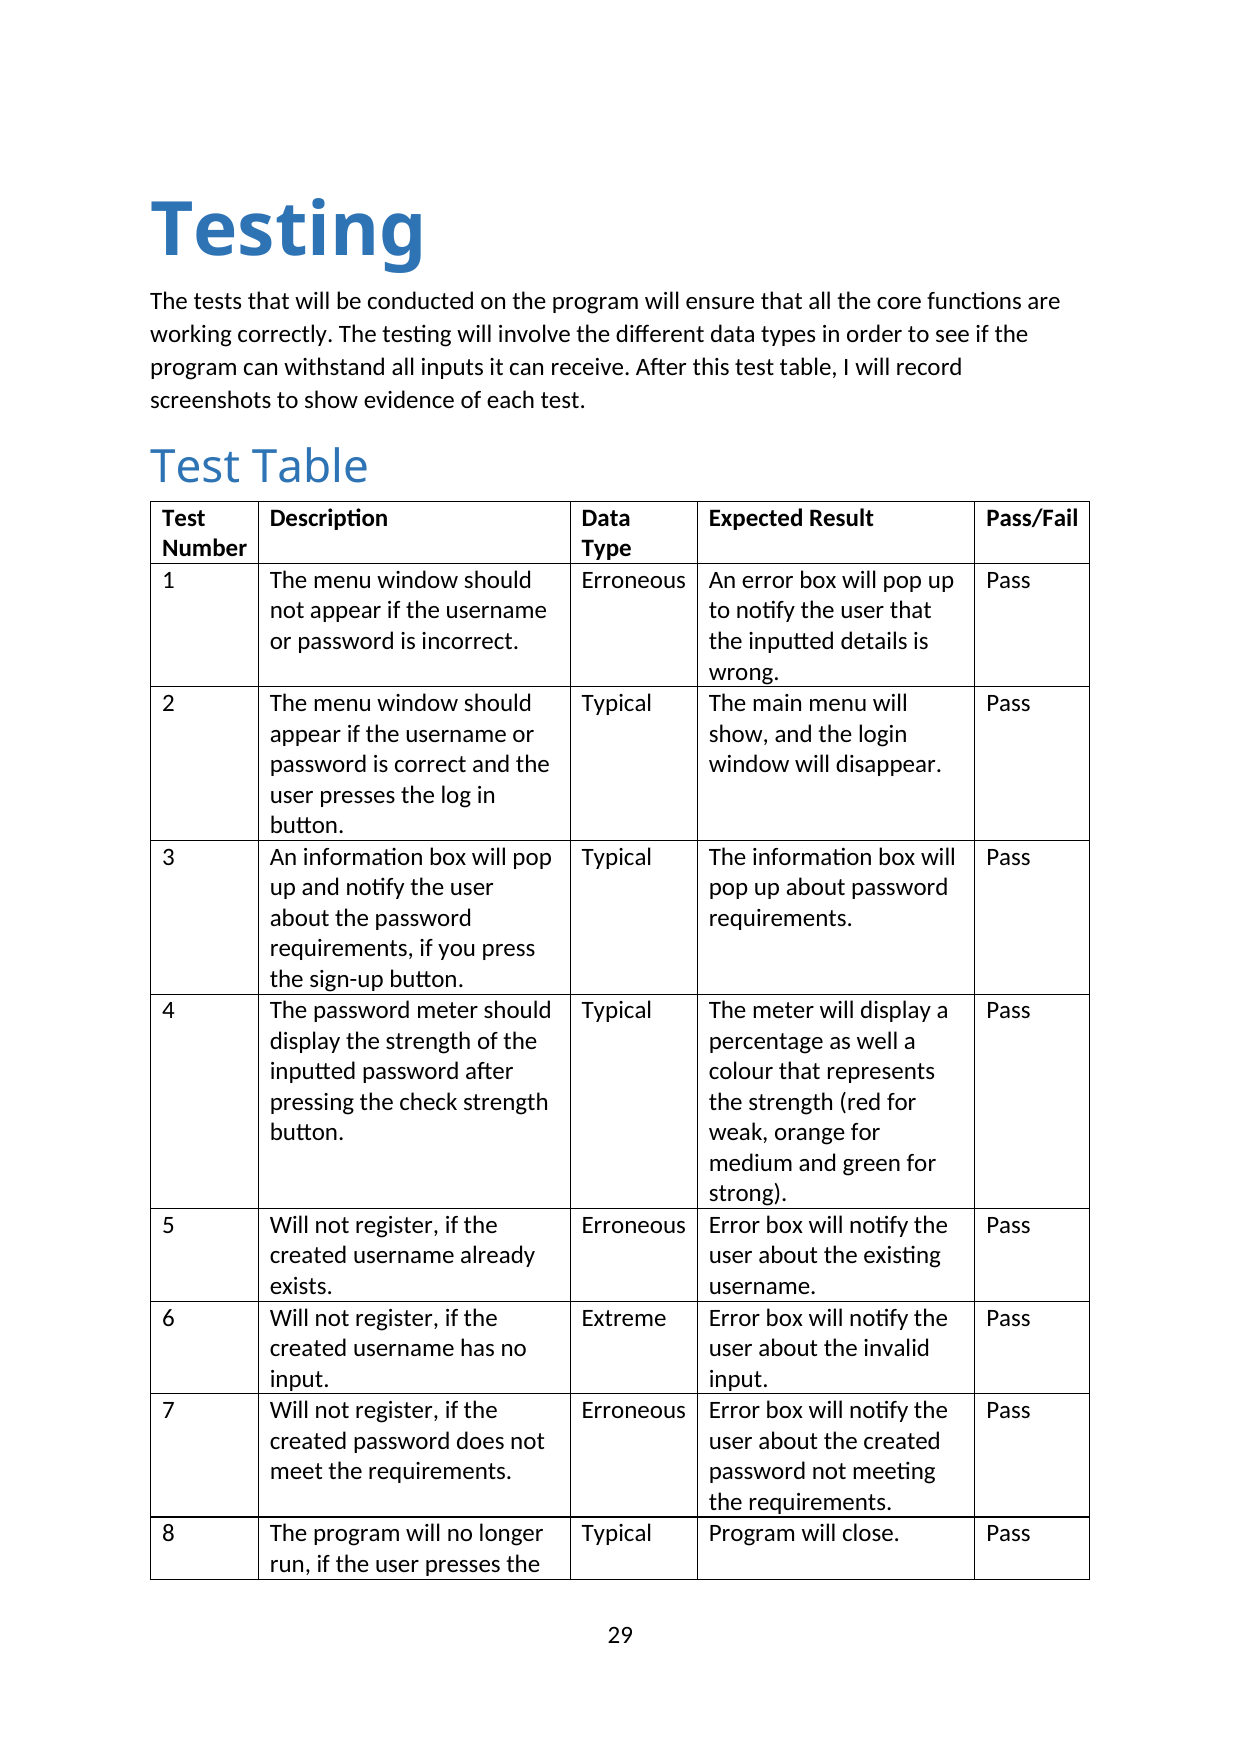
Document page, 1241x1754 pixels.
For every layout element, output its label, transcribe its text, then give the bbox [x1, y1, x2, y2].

table_cell An information box will pop up and notify the user about the password requirements, if you press the sign-up button. [259, 841, 570, 993]
table_cell Program will close. [698, 1518, 974, 1578]
table_header Expected Result [698, 502, 974, 563]
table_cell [259, 1518, 570, 1578]
table_header Description [259, 502, 570, 563]
table_cell The menu window should not appear if the username or password is incorrect. [259, 564, 570, 686]
table_cell 5 [151, 1209, 258, 1301]
table_header Data Type [571, 502, 697, 563]
table_cell Typical [571, 841, 697, 993]
table_cell Pass [975, 841, 1089, 993]
table_cell Typical [571, 995, 697, 1208]
table_cell 6 [151, 1302, 258, 1393]
table_header Test Number [151, 502, 258, 563]
table_cell 8 [151, 1518, 258, 1578]
table_cell 2 [151, 687, 258, 840]
table_cell Pass [975, 564, 1089, 686]
table_cell The meter will display a percentage as well a colour that represents the strength (red for weak, orange for medium and green for strong). [698, 995, 974, 1208]
table_cell Erroneous [571, 1209, 697, 1301]
table_cell 3 [151, 841, 258, 993]
subtitle Testing [150, 175, 1090, 277]
table_cell Pass [975, 1394, 1089, 1516]
table_cell The main menu will show, and the login window will disappear. [698, 687, 974, 840]
table_cell Will not register, if the created username has no input. [259, 1302, 570, 1393]
table_cell Pass [975, 1518, 1089, 1578]
table_cell The information box will pop up about password requirements. [698, 841, 974, 993]
table_cell Erroneous [571, 1394, 697, 1516]
table_cell Will not register, if the created password does not meet the requirements. [259, 1394, 570, 1516]
subtitle Test Table [150, 434, 1090, 496]
table_cell Error box will notify the user about the existing username. [698, 1209, 974, 1301]
table_cell An error box will pop up to notify the user that the inputted details is wrong. [698, 564, 974, 686]
table_cell The menu window should appear if the username or password is correct and the user presses the log in button. [259, 687, 570, 840]
table_cell 4 [151, 995, 258, 1208]
table_cell Typical [571, 1518, 697, 1578]
table_cell 7 [151, 1394, 258, 1516]
table_cell Pass [975, 995, 1089, 1208]
table_cell Pass [975, 1302, 1089, 1393]
text The tests that will be conducted on the program will ensure that all the core functions are working correctly. The testing will involve the different data types in order to see if the program can withstand all inputs it can receive. After this test table, I will record screenshots to show evidence of each test. [150, 285, 1090, 414]
table_cell Error box will notify the user about the created password not meeting the requirements. [698, 1394, 974, 1516]
table_header Pass/Fail [975, 502, 1089, 563]
table_cell Error box will notify the user about the invalid input. [698, 1302, 974, 1393]
table_cell Will not register, if the created username already exists. [259, 1209, 570, 1301]
table_cell Extreme [571, 1302, 697, 1393]
table_cell The password meter should display the strength of the inputted password after pressing the check strength button. [259, 995, 570, 1208]
table_cell Erroneous [571, 564, 697, 686]
table_cell 1 [151, 564, 258, 686]
table_cell Pass [975, 687, 1089, 840]
table_cell Typical [571, 687, 697, 840]
table_cell Pass [975, 1209, 1089, 1301]
